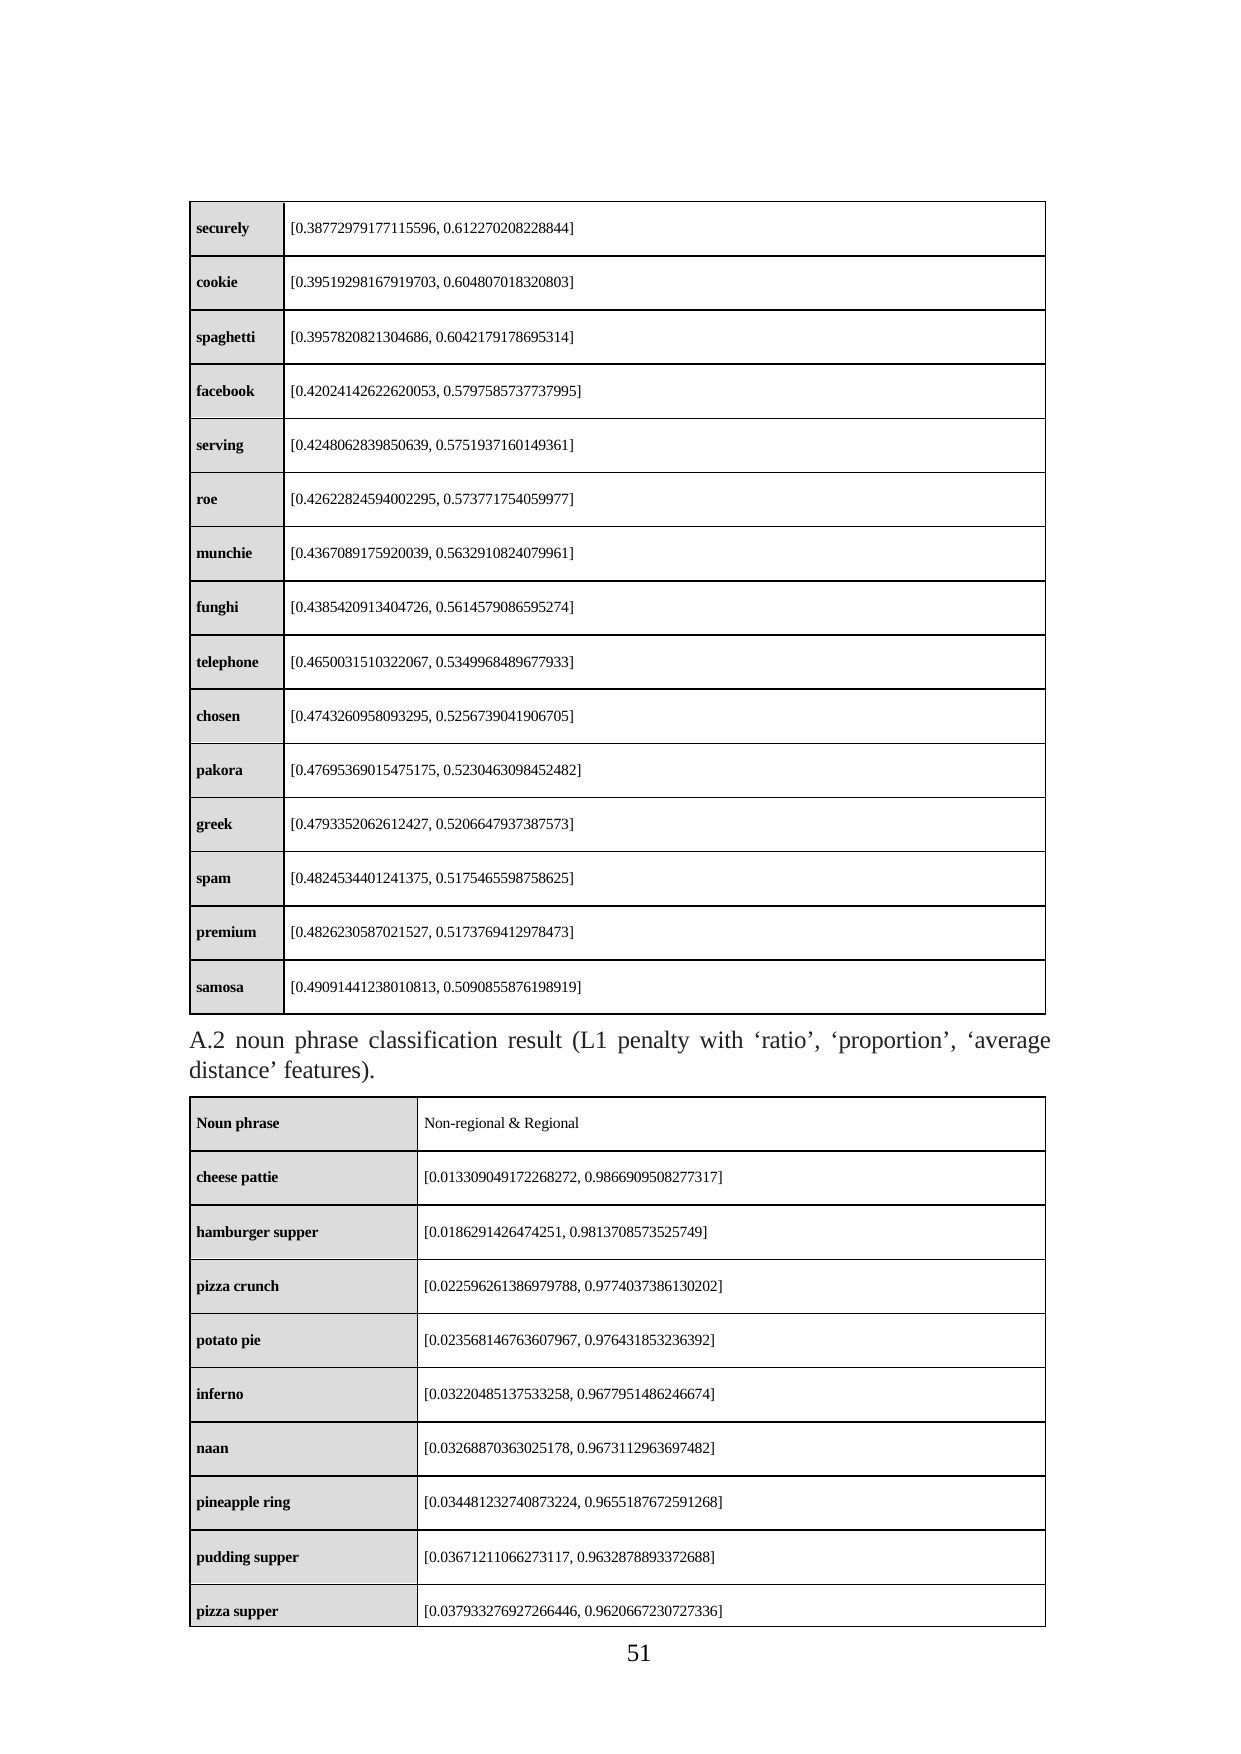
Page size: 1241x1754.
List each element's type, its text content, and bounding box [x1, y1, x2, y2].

table_cell [0.03268870363025178, 0.9673112963697482] [418, 1423, 1045, 1475]
table_cell [0.42622824594002295, 0.573771754059977] [285, 473, 1045, 526]
table_cell facebook [191, 365, 283, 417]
table_cell telephone [191, 636, 283, 688]
table_cell [0.023568146763607967, 0.976431853236392] [418, 1314, 1045, 1367]
table_cell [0.0186291426474251, 0.9813708573525749] [418, 1206, 1045, 1258]
table_cell spam [191, 852, 283, 905]
table_cell inferno [191, 1368, 417, 1421]
table_cell potato pie [191, 1314, 417, 1367]
table_cell [0.4650031510322067, 0.5349968489677933] [285, 636, 1045, 688]
table_cell pizza supper [191, 1585, 417, 1626]
table_cell [0.4385420913404726, 0.5614579086595274] [285, 582, 1045, 634]
table_cell [0.4826230587021527, 0.5173769412978473] [285, 907, 1045, 959]
table_cell spaghetti [191, 311, 283, 363]
table_cell [0.03671211066273117, 0.9632878893372688] [418, 1531, 1045, 1583]
table_cell naan [191, 1423, 417, 1475]
table_cell [0.42024142622620053, 0.5797585737737995] [285, 365, 1045, 417]
table_cell [0.4824534401241375, 0.5175465598758625] [285, 852, 1045, 905]
table_cell [0.013309049172268272, 0.9866909508277317] [418, 1152, 1045, 1204]
table_cell [0.034481232740873224, 0.9655187672591268] [418, 1477, 1045, 1529]
text A.2 noun phrase classification result (L1 penalty with ‘ratio’, ‘proportion’, ‘average distance’ features). [189, 1054, 1051, 1084]
table_cell cookie [191, 257, 283, 309]
table_cell funghi [191, 582, 283, 634]
table_cell [0.022596261386979788, 0.9774037386130202] [418, 1260, 1045, 1313]
table_cell [0.4248062839850639, 0.5751937160149361] [285, 419, 1045, 472]
table_cell cheese pattie [191, 1152, 417, 1204]
table_cell pizza crunch [191, 1260, 417, 1313]
table_cell munchie [191, 527, 283, 580]
table_cell roe [191, 473, 283, 526]
table_cell greek [191, 798, 283, 851]
table_cell pudding supper [191, 1531, 417, 1583]
table_cell [0.03220485137533258, 0.9677951486246674] [418, 1368, 1045, 1421]
table_cell chosen [191, 690, 283, 742]
table_cell securely [191, 202, 284, 255]
table_cell [0.38772979177115596, 0.612270208228844] [285, 202, 1045, 255]
table_cell hamburger supper [191, 1206, 417, 1258]
table_cell pineapple ring [191, 1477, 417, 1529]
table_cell [0.39519298167919703, 0.604807018320803] [285, 257, 1045, 309]
table_cell [0.3957820821304686, 0.6042179178695314] [285, 311, 1045, 363]
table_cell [418, 1585, 1045, 1626]
table_cell [0.4793352062612427, 0.5206647937387573] [285, 798, 1045, 851]
table_cell [0.4743260958093295, 0.5256739041906705] [285, 690, 1045, 742]
table_cell [0.47695369015475175, 0.5230463098452482] [285, 744, 1045, 797]
table_cell pakora [191, 744, 283, 797]
table_cell premium [191, 907, 283, 959]
table_header Non-regional & Regional [418, 1098, 1045, 1150]
table_cell [0.4367089175920039, 0.5632910824079961] [285, 527, 1045, 580]
table_header Noun phrase [191, 1098, 417, 1150]
table_cell serving [191, 419, 283, 472]
table_cell samosa [191, 961, 283, 1013]
table_cell [0.49091441238010813, 0.5090855876198919] [285, 961, 1045, 1013]
